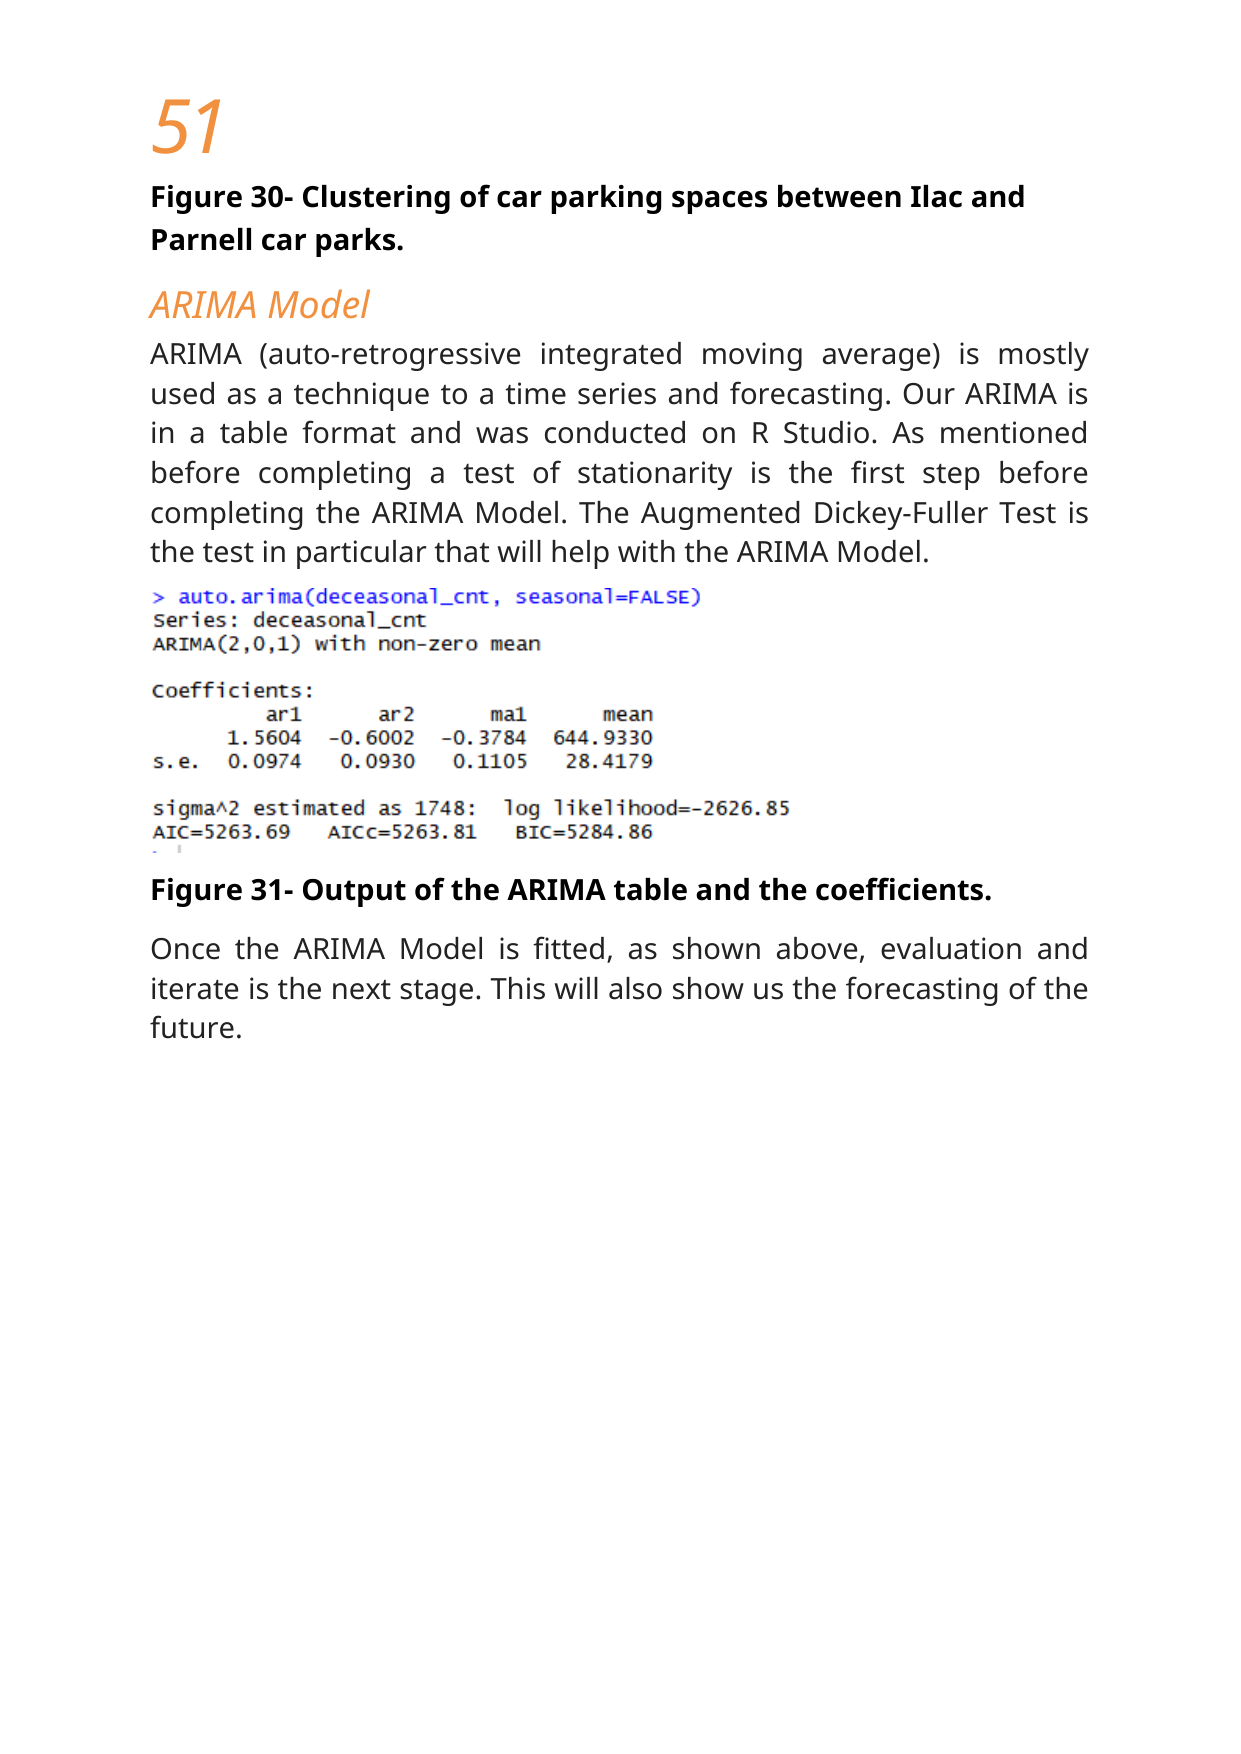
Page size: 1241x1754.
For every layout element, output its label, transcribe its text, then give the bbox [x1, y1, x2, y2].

subtitle ARIMA Model [150, 278, 1090, 329]
text Figure 30- Clustering of car parking spaces between Ilac and Parnell car parks. [150, 176, 1090, 258]
list ARIMA (auto-retrogressive integrated moving average) is mostly used as a technique to a time series and forecasting. Our ARIMA is in a table format and was conducted on R Studio. As mentioned before completing a test of stationarity is the first step before completing the ARIMA Model. The Augmented Dickey-Fuller Test is the test in particular that will help with the ARIMA Model. [150, 333, 1090, 571]
text Figure 31- Output of the ARIMA table and the coefficients. [150, 869, 1090, 908]
list Once the ARIMA Model is fitted, as shown above, evaluation and iterate is the next stage. This will also show us the forecasting of the future. [150, 928, 1090, 1047]
picture [150, 588, 811, 853]
